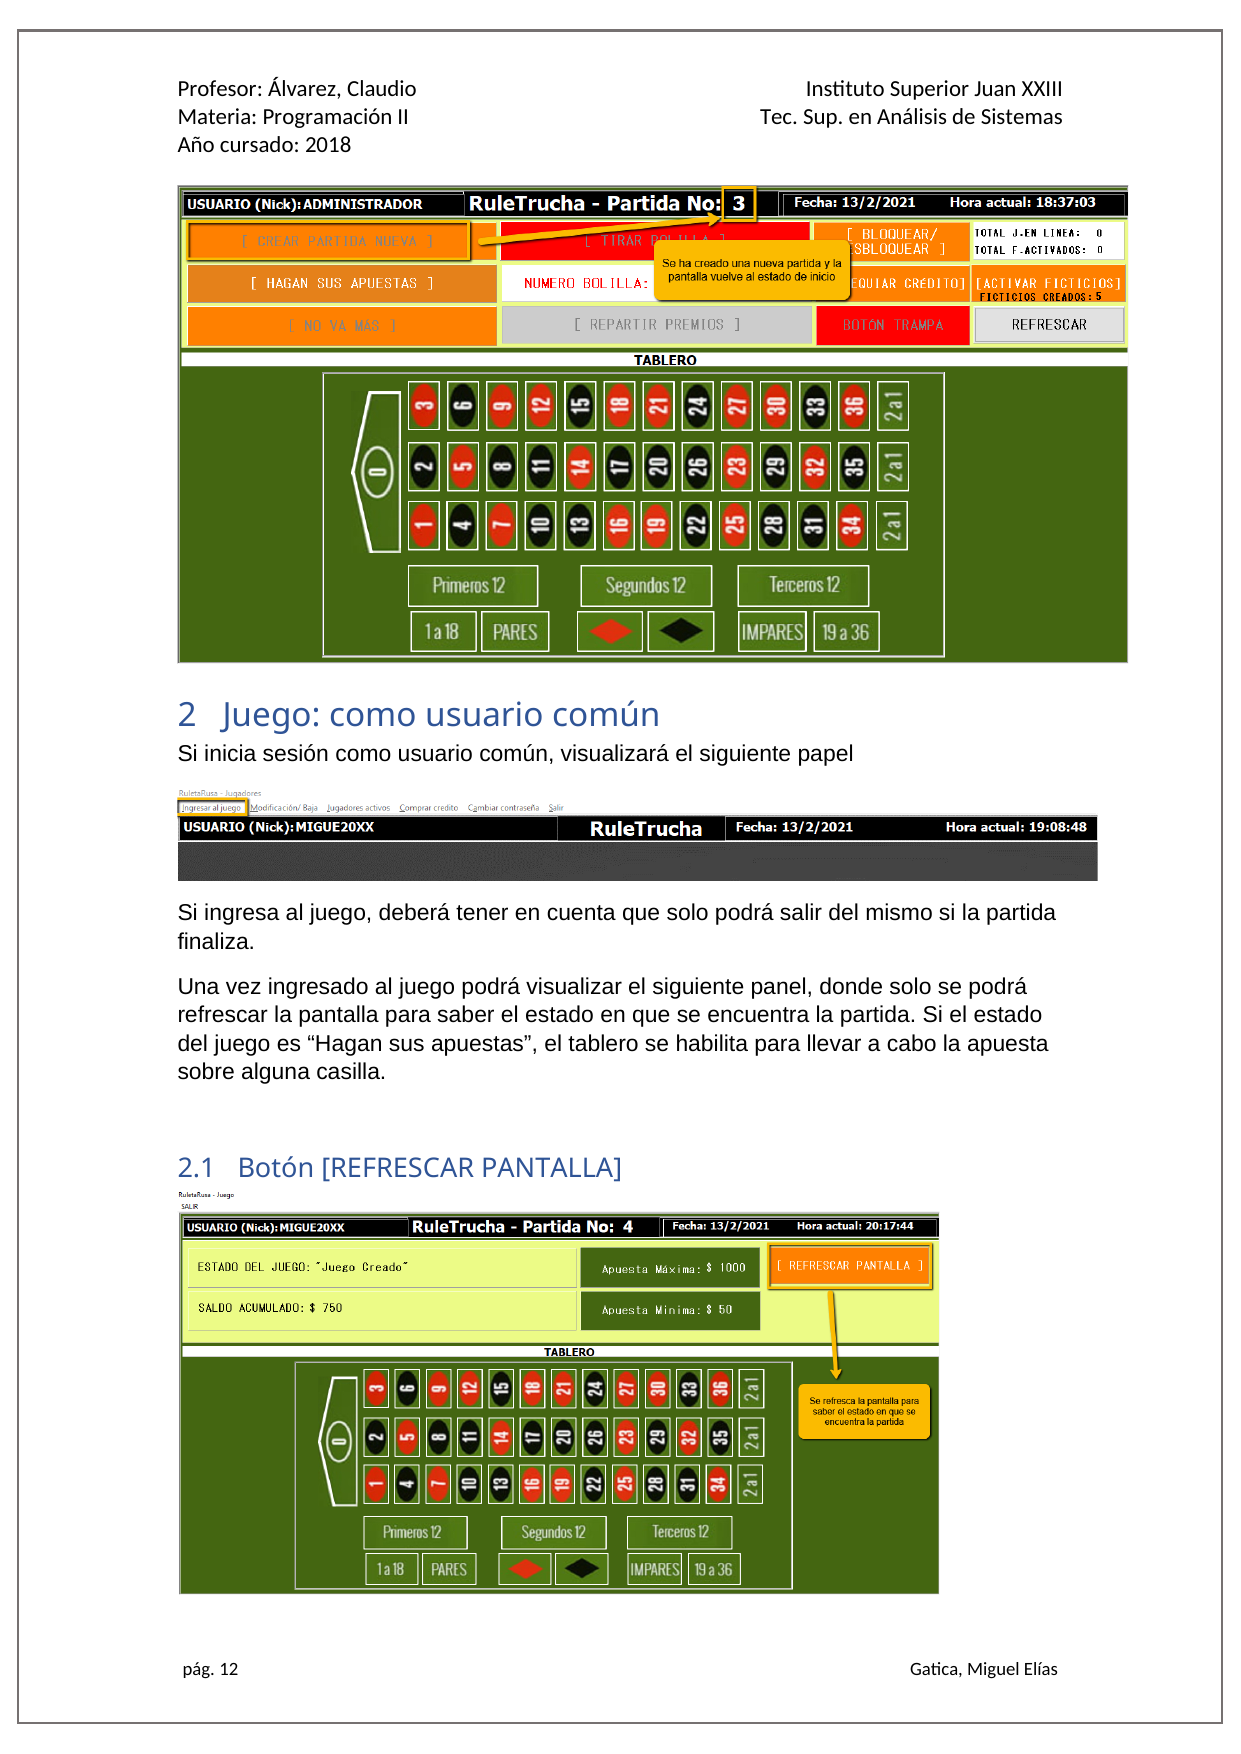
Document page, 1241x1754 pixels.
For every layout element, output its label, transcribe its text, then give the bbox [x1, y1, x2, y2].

subtitle Botón [REFRESCAR PANTALLA] [177, 1148, 1063, 1185]
text Si ingresa al juego, deberá tener en cuenta que solo podrá salir del mismo si la partida finaliza. [177, 899, 1063, 954]
text Una vez ingresado al juego podrá visualizar el siguiente panel, donde solo se podrá refrescar la pantalla para saber el estado en que se encuentra la partida. Si el estado del juego es “Hagan sus apuestas”, el tablero se habilita para llevar a cabo la apuesta sobre alguna casilla. [177, 973, 1063, 1084]
picture [177, 1188, 940, 1595]
picture [177, 785, 1098, 881]
text Si inicia sesión como usuario común, visualizará el siguiente papel [177, 740, 1063, 767]
picture [177, 185, 1129, 664]
subtitle Juego: como usuario común [177, 691, 1063, 737]
